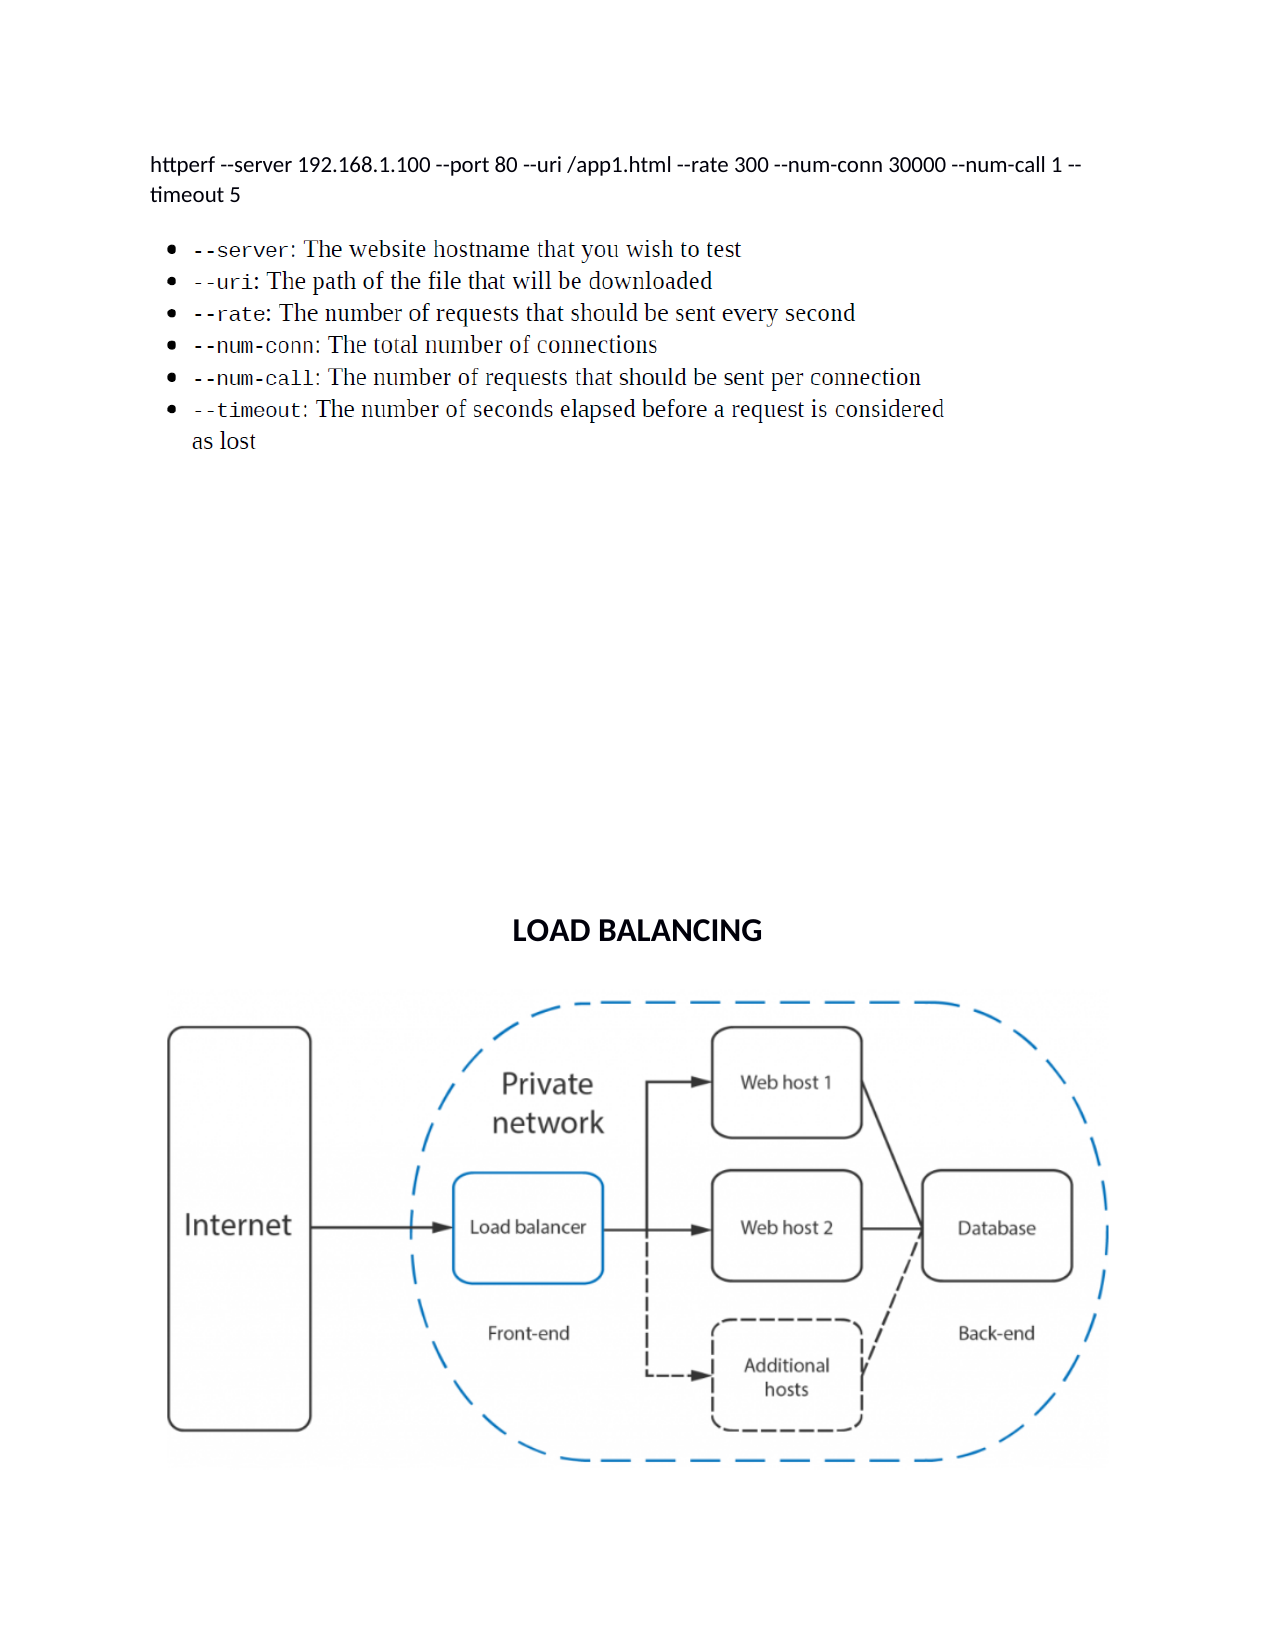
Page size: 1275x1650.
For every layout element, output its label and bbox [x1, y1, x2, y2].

picture [150, 969, 1125, 1483]
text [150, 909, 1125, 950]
picture [150, 227, 967, 469]
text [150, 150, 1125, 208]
